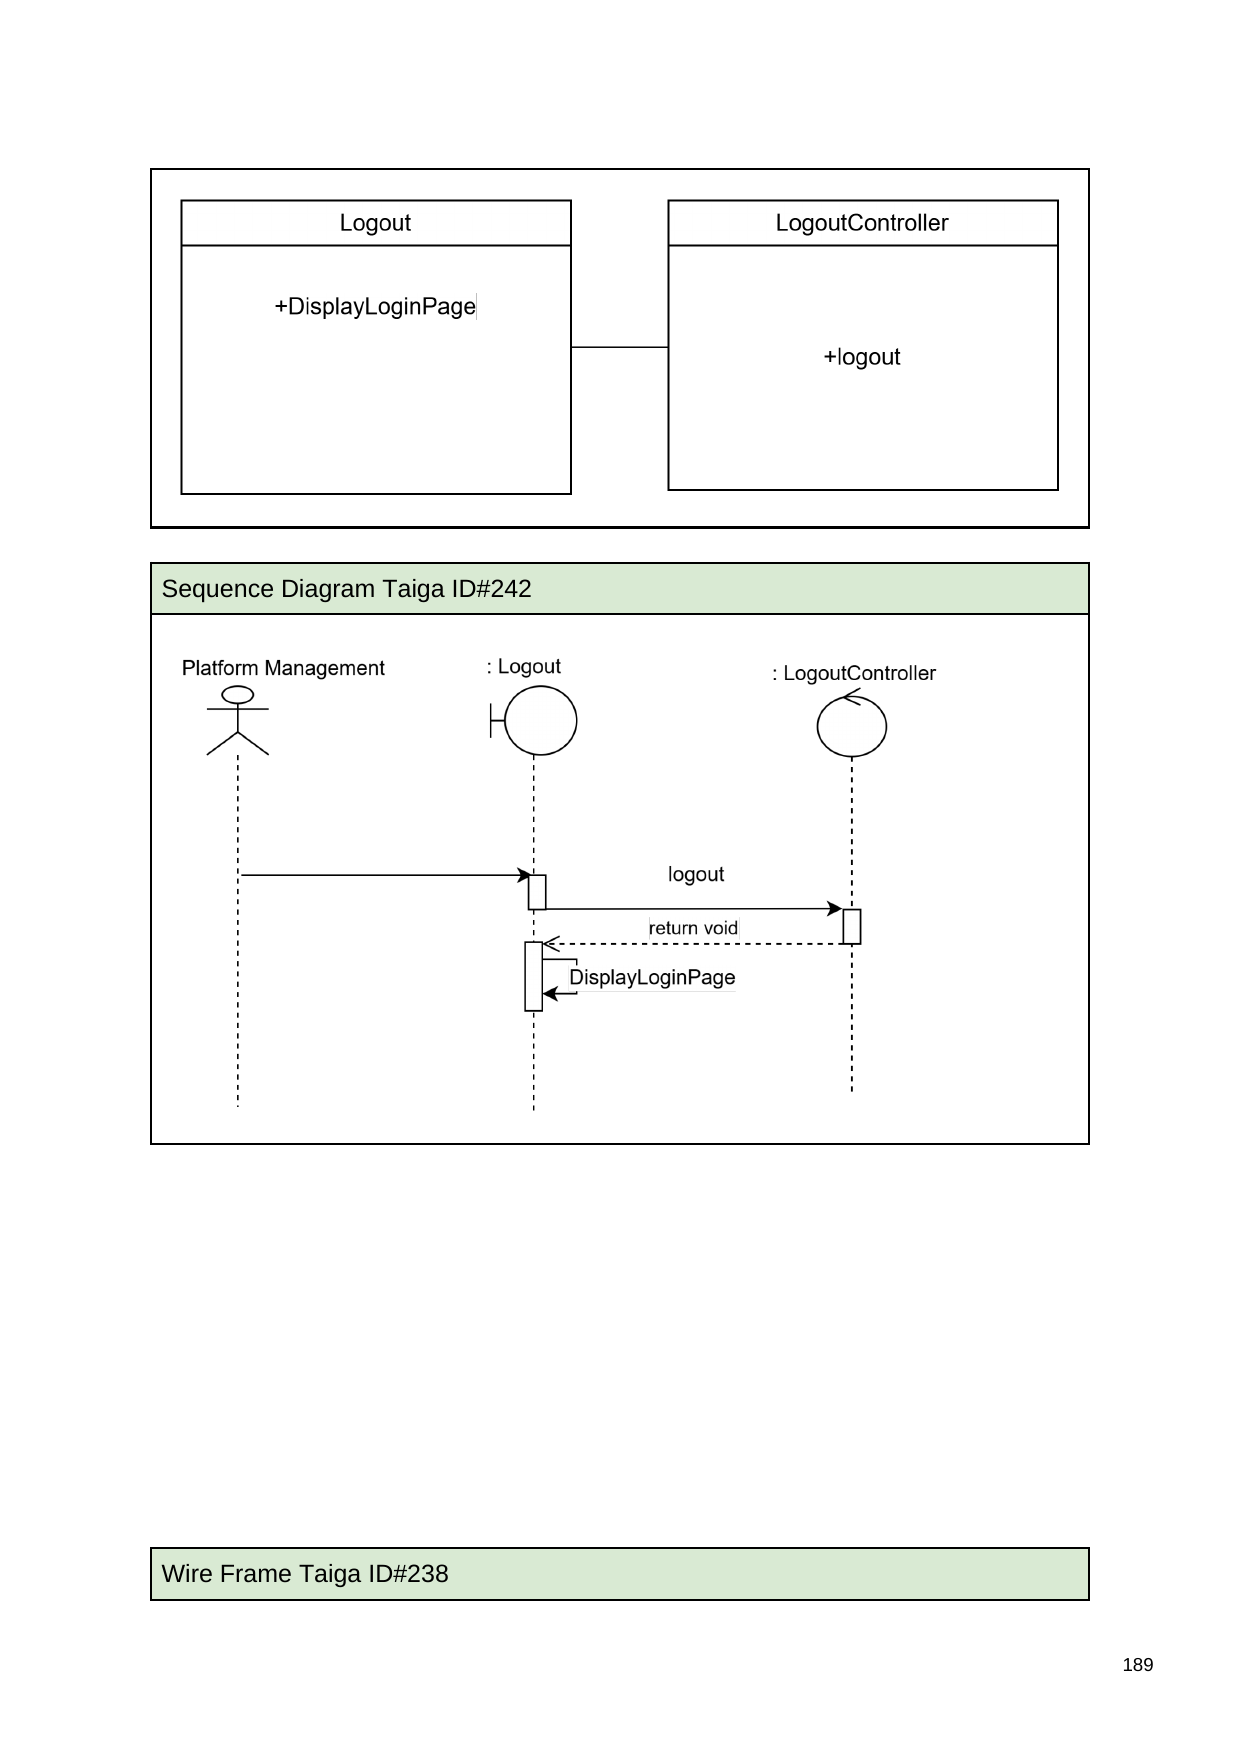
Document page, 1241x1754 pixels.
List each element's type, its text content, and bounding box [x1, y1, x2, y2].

picture [161, 180, 1078, 516]
picture [161, 625, 1078, 1132]
table_header Sequence Diagram Taiga ID#242 [152, 564, 1088, 613]
table_cell [152, 615, 1088, 1142]
table_header Wire Frame Taiga ID#238 [152, 1549, 1088, 1599]
table_cell [152, 170, 1088, 526]
